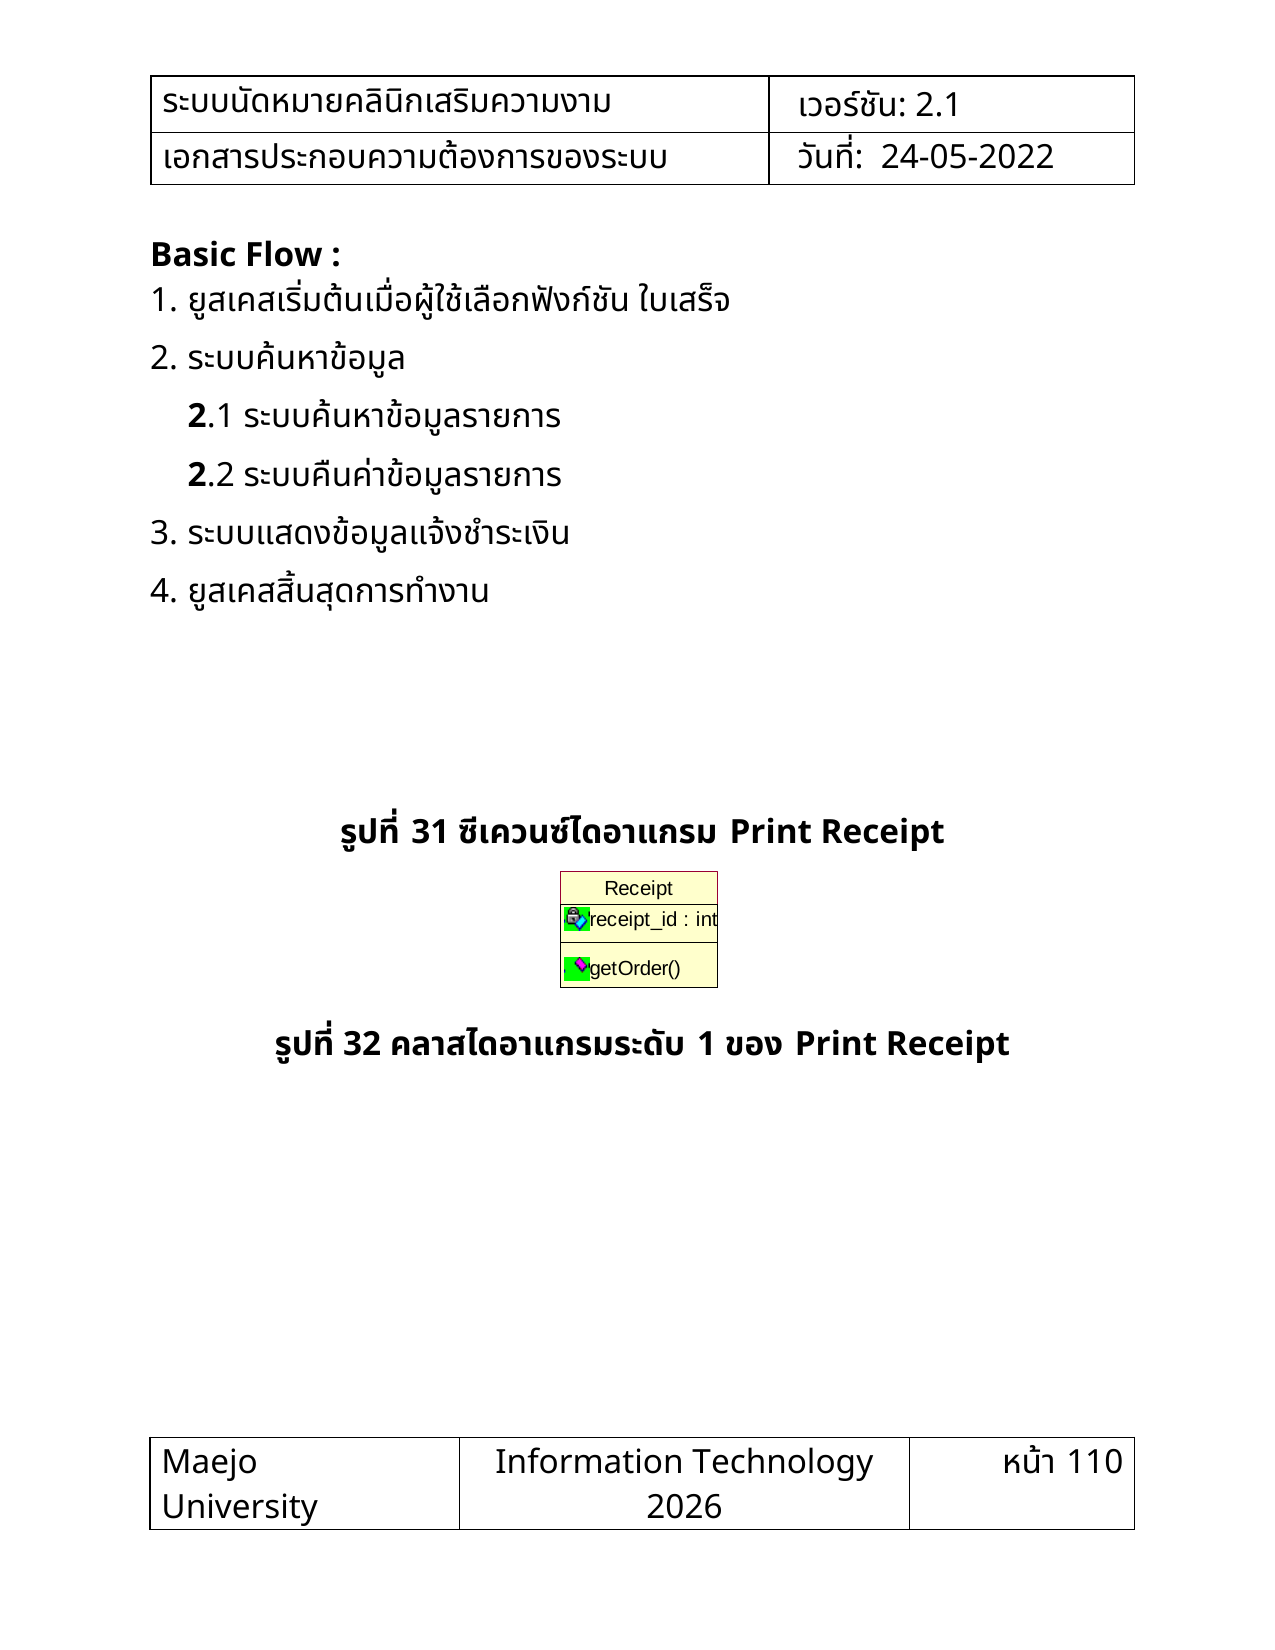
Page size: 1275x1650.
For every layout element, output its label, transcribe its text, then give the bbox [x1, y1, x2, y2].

text รูปที่ 32 คลาสไดอาแกรมระดับ 1 ของ Print Receipt [150, 1020, 1134, 1071]
list ยูสเคสเริ่มต้นเมื่อผู้ใช้เลือกฟังก์ชัน ใบเสร็จ [150, 276, 1134, 327]
text รูปที่ 31 ซีเควนซ์ไดอาแกรม Print Receipt [150, 808, 1134, 853]
text Basic Flow : [150, 231, 1134, 276]
list ยูสเคสสิ้นสุดการทำงาน [150, 567, 1134, 617]
list 2.1 ระบบค้นหาข้อมูลรายการ [187, 392, 1134, 443]
list 2.2 ระบบคืนค่าข้อมูลรายการ [187, 450, 1134, 501]
list ระบบค้นหาข้อมูล [150, 334, 1134, 385]
list ระบบแสดงข้อมูลแจ้งชำระเงิน [150, 508, 1134, 559]
